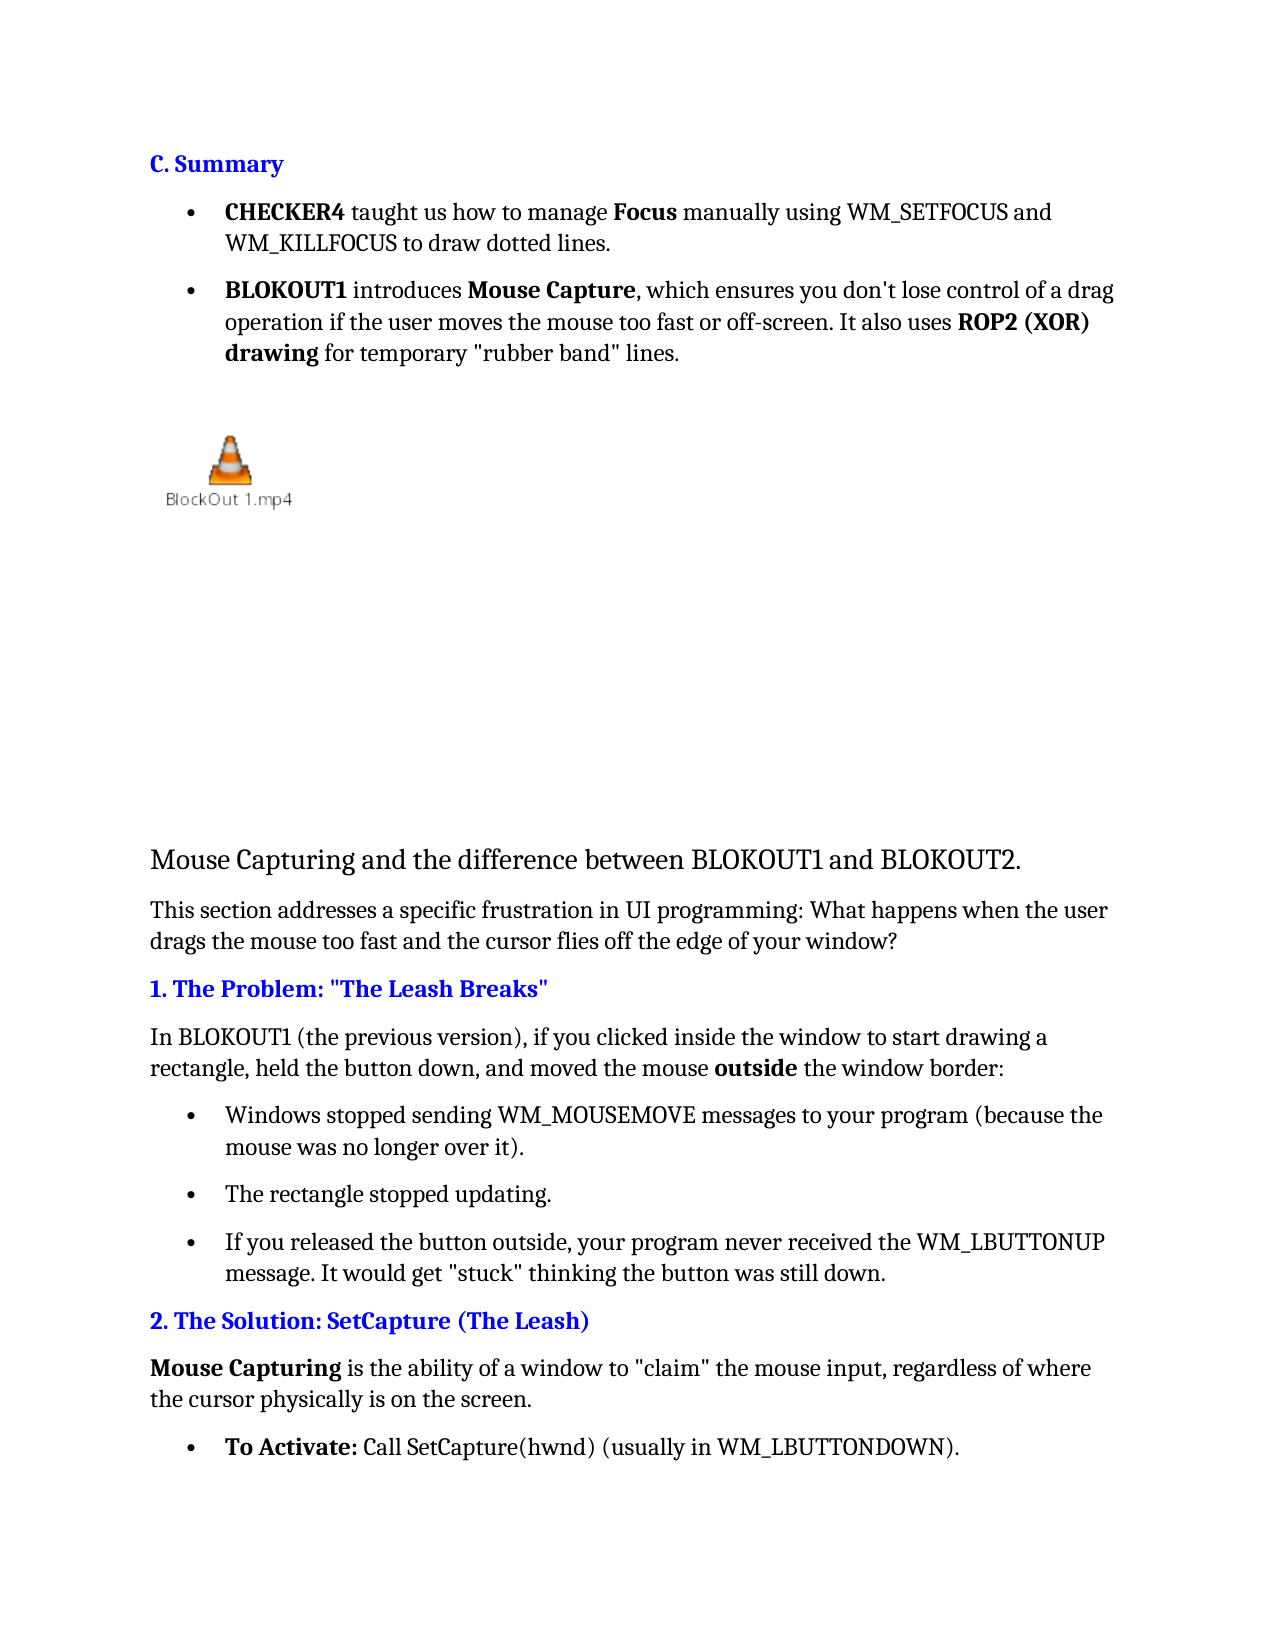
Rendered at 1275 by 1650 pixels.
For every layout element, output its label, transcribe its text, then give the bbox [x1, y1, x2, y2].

list Windows stopped sending WM_MOUSEMOVE messages to your program (because the mouse was no longer over it). [187, 1101, 1125, 1161]
text Mouse Capturing is the ability of a window to "claim" the mouse input, regardless of where the cursor physically is on the screen. [150, 1354, 1125, 1414]
list If you released the button outside, your program never received the WM_LBUTTONUP message. It would get "stuck" thinking the button was still down. [187, 1228, 1125, 1288]
text C. Summary [150, 150, 1125, 179]
list BLOKOUT1 introduces Mouse Capture, which ensures you don't lose control of a drag operation if the user moves the mouse too fast or off-screen. It also uses ROP2 (XOR) drawing for temporary "rubber band" lines. [187, 276, 1125, 367]
list To Activate: Call SetCapture(hwnd) (usually in WM_LBUTTONDOWN). [187, 1433, 1125, 1462]
text In BLOKOUT1 (the previous version), if you clicked inside the window to start drawing a rectangle, held the button down, and moved the mouse outside the window border: [150, 1023, 1125, 1082]
text Mouse Capturing and the difference between BLOKOUT1 and BLOKOUT2. [150, 843, 1125, 877]
text 1. The Problem: "The Leash Breaks" [150, 975, 1125, 1004]
list CHECKER4 taught us how to manage Focus manually using WM_SETFOCUS and WM_KILLFOCUS to draw dotted lines. [187, 198, 1125, 257]
list The rectangle stopped updating. [187, 1180, 1125, 1209]
text 2. The Solution: SetCapture (The Leash) [150, 1307, 1125, 1335]
text This section addresses a specific frustration in UI programming: What happens when the user drags the mouse too fast and the cursor flies off the edge of your window? [150, 896, 1125, 956]
